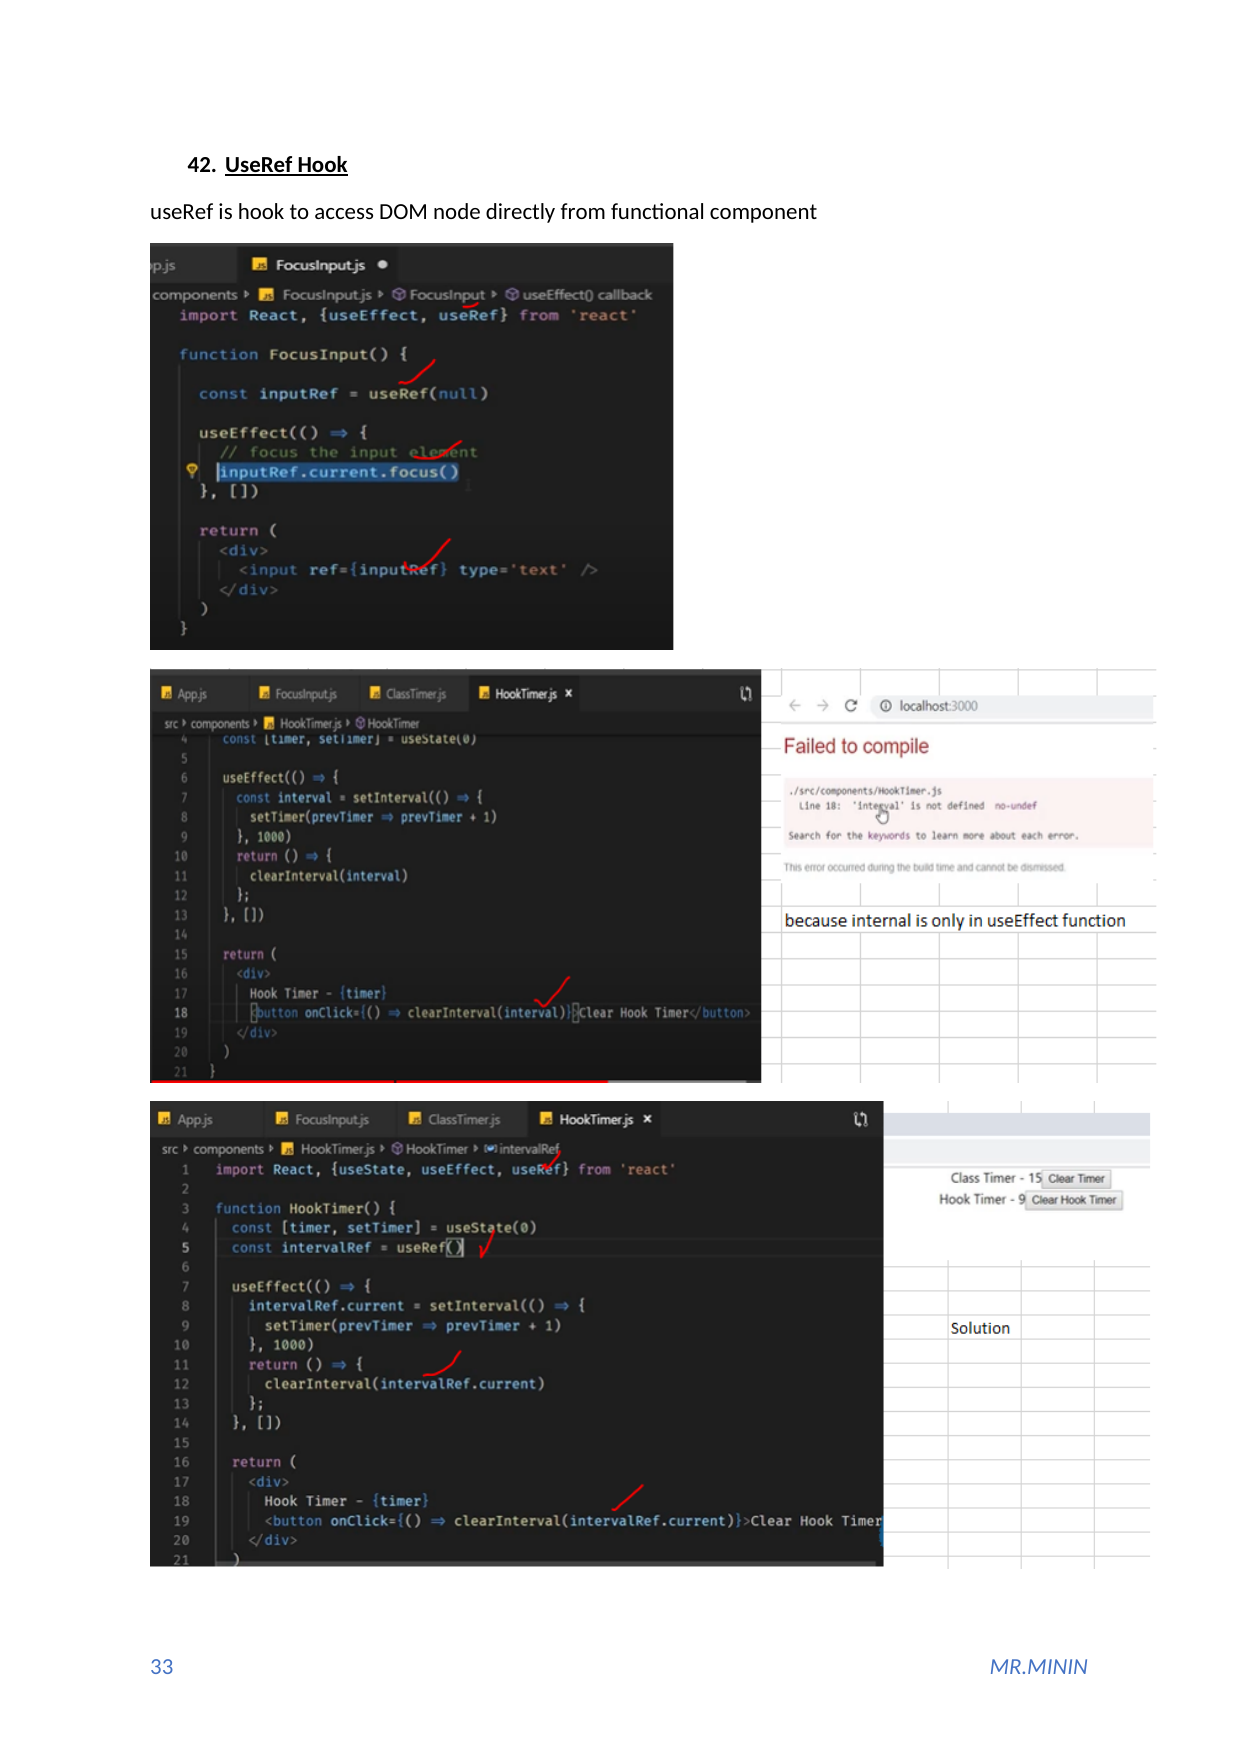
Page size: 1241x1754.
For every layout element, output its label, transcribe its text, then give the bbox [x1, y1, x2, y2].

picture [150, 243, 674, 650]
list UseRef Hook [187, 150, 1090, 178]
picture [150, 1101, 1150, 1569]
picture [150, 668, 1157, 1083]
text useRef is hook to access DOM node directly from functional component [150, 197, 1090, 225]
